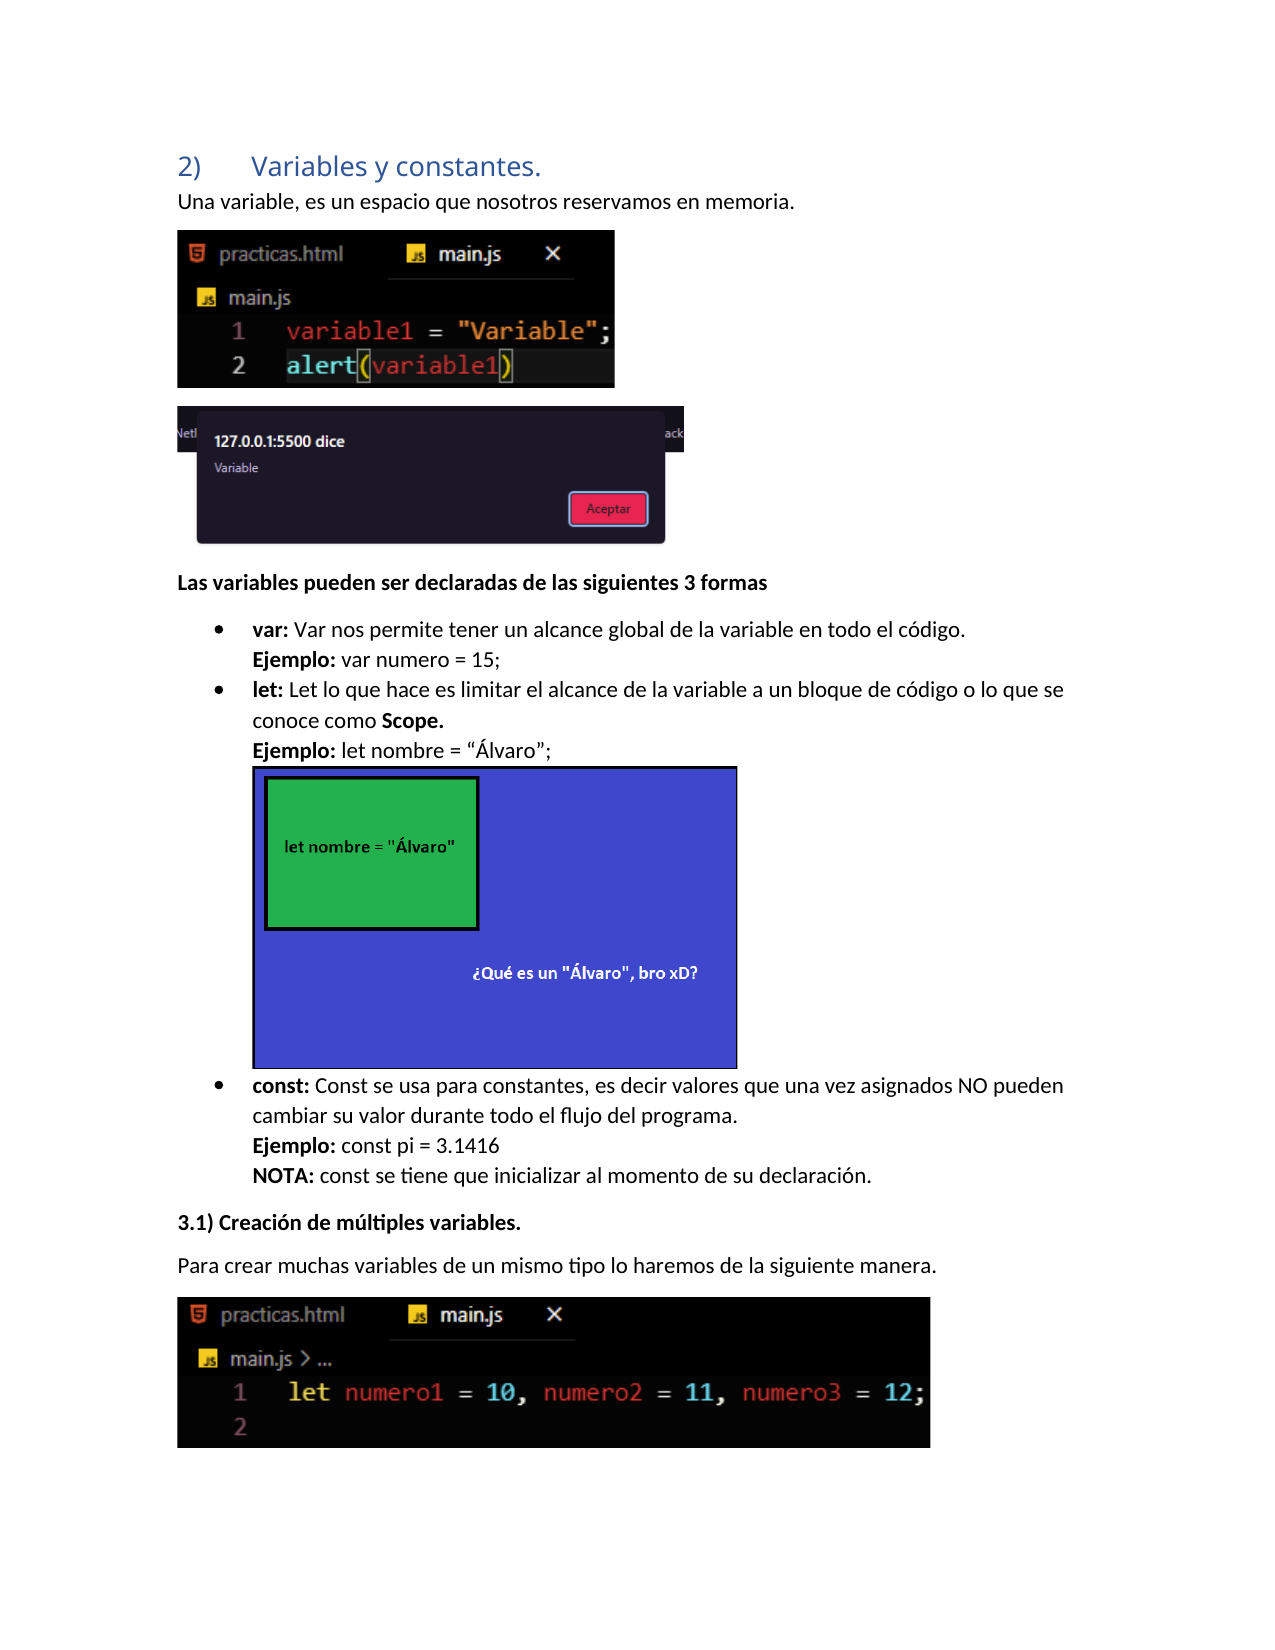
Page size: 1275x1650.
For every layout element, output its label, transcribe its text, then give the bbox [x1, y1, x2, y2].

list var: Var nos permite tener un alcance global de la variable en todo el código. [215, 615, 1098, 643]
list const: Const se usa para constantes, es decir valores que una vez asignados NO pueden cambiar su valor durante todo el flujo del programa. [215, 1071, 1098, 1129]
picture [177, 406, 684, 550]
subtitle 2) Variables y constantes. [177, 148, 1098, 184]
picture [252, 766, 738, 1069]
list Ejemplo: let nombre = “Álvaro”; [252, 736, 1098, 764]
picture [177, 1297, 931, 1448]
list Ejemplo: var numero = 15; [252, 645, 1098, 673]
list let: Let lo que hace es limitar el alcance de la variable a un bloque de código o lo que se conoce como Scope. [215, 676, 1098, 734]
text Para crear muchas variables de un mismo tipo lo haremos de la siguiente manera. [177, 1251, 1098, 1279]
text Las variables pueden ser declaradas de las siguientes 3 formas [177, 568, 1098, 596]
picture [177, 230, 615, 388]
text 3.1) Creación de múltiples variables. [177, 1208, 1098, 1236]
list Ejemplo: const pi = 3.1416 [252, 1131, 1098, 1159]
list NOTA: const se tiene que inicializar al momento de su declaración. [252, 1161, 1098, 1189]
text Una variable, es un espacio que nosotros reservamos en memoria. [177, 187, 1098, 215]
